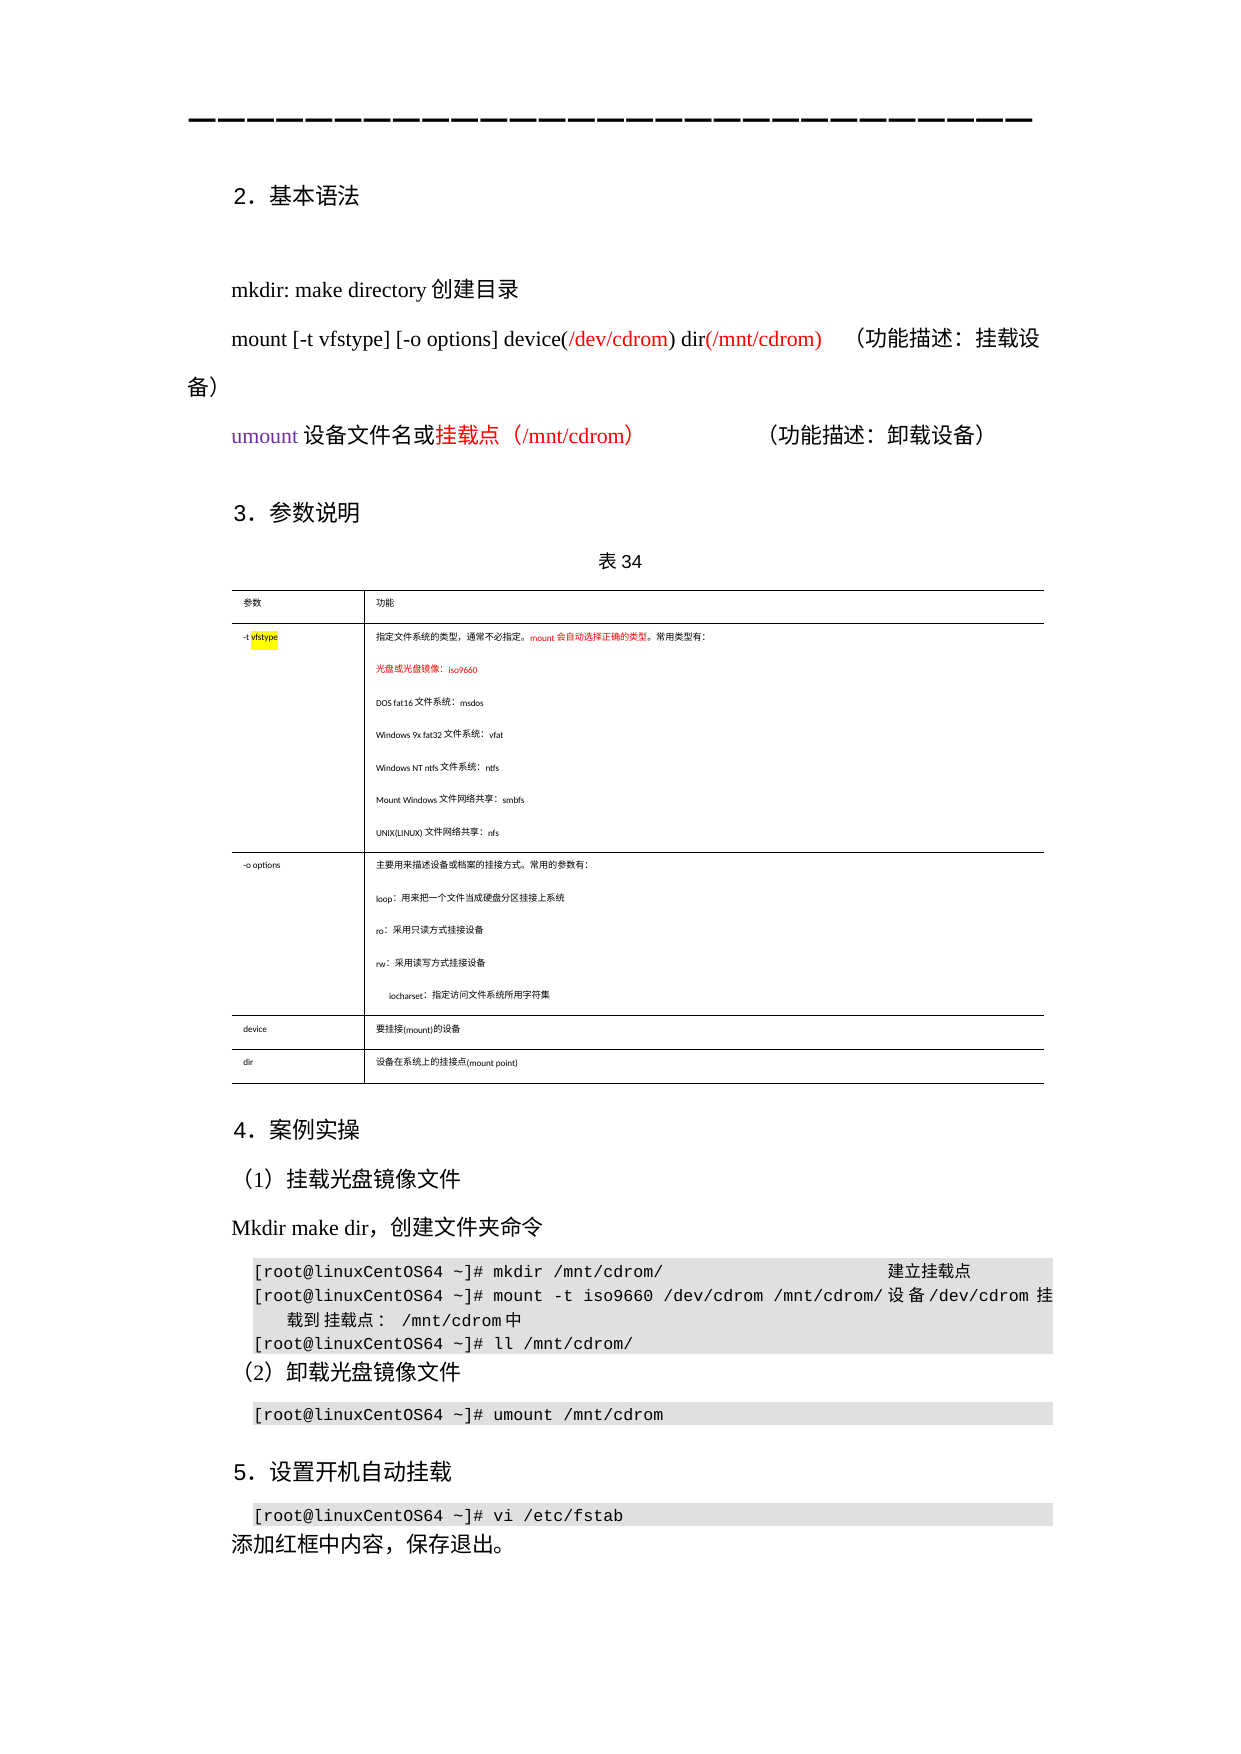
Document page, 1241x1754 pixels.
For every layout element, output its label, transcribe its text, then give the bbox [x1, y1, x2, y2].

text mkdir: make directory创建目录 [187, 272, 1053, 304]
text 3．参数说明 [187, 479, 1053, 544]
text （1）挂载光盘镜像文件 [187, 1161, 1053, 1194]
table_cell 要挂接(mount)的设备 [365, 1016, 1044, 1049]
text 4．案例实操 [187, 1096, 1053, 1161]
table_cell dir [232, 1050, 364, 1082]
text 表 34 [187, 544, 1053, 576]
text [root@linuxCentOS64 ~]# mount -t iso9660 /dev/cdrom /mnt/cdrom/ 设备/dev/cdrom挂载到 挂载点 ： /mnt/cdrom中 [253, 1282, 1053, 1331]
text [root@linuxCentOS64 ~]# ll /mnt/cdrom/ [253, 1331, 1053, 1354]
table_header 参数 [232, 591, 364, 623]
table_cell -t vfstype [232, 624, 364, 852]
table_cell -o options [232, 853, 364, 1015]
text （2）卸载光盘镜像文件 [187, 1354, 1053, 1387]
text mount [-t vfstype] [-o options] device(/dev/cdrom) dir(/mnt/cdrom) （功能描述：挂载设备） [187, 320, 1053, 402]
text 2．基本语法 [187, 162, 1053, 227]
text 5．设置开机自动挂载 [187, 1438, 1053, 1503]
text [root@linuxCentOS64 ~]# umount /mnt/cdrom [253, 1402, 1053, 1425]
text Mkdir make dir，创建文件夹命令 [187, 1210, 1053, 1242]
table_header 功能 [365, 591, 1044, 623]
table_cell 指定文件系统的类型，通常不必指定。mount 会自动选择正确的类型。常用类型有： 光盘或光盘镜像：iso9660 DOS fat16文件系统：msdos Windows 9x fat32文件系统：vfat Windows NT ntfs文件系统：ntfs Mount Windows文件网络共享：smbfs UNIX(LINUX) 文件网络共享：nfs [365, 624, 1044, 852]
text umount 设备文件名或挂载点（/mnt/cdrom） （功能描述：卸载设备） [187, 417, 1053, 450]
text [root@linuxCentOS64 ~]# vi /etc/fstab [253, 1503, 1053, 1526]
text 添加红框中内容，保存退出。 [187, 1526, 1053, 1559]
table_cell device [232, 1016, 364, 1049]
table_cell 设备在系统上的挂接点(mount point) [365, 1050, 1044, 1082]
table_cell 主要用来描述设备或档案的挂接方式。常用的参数有： loop：用来把一个文件当成硬盘分区挂接上系统 ro：采用只读方式挂接设备 rw：采用读写方式挂接设备 iocharset：指定访问文件系统所用字符集 [365, 853, 1044, 1015]
text [root@linuxCentOS64 ~]# mkdir /mnt/cdrom/ 建立挂载点 [253, 1258, 1053, 1282]
